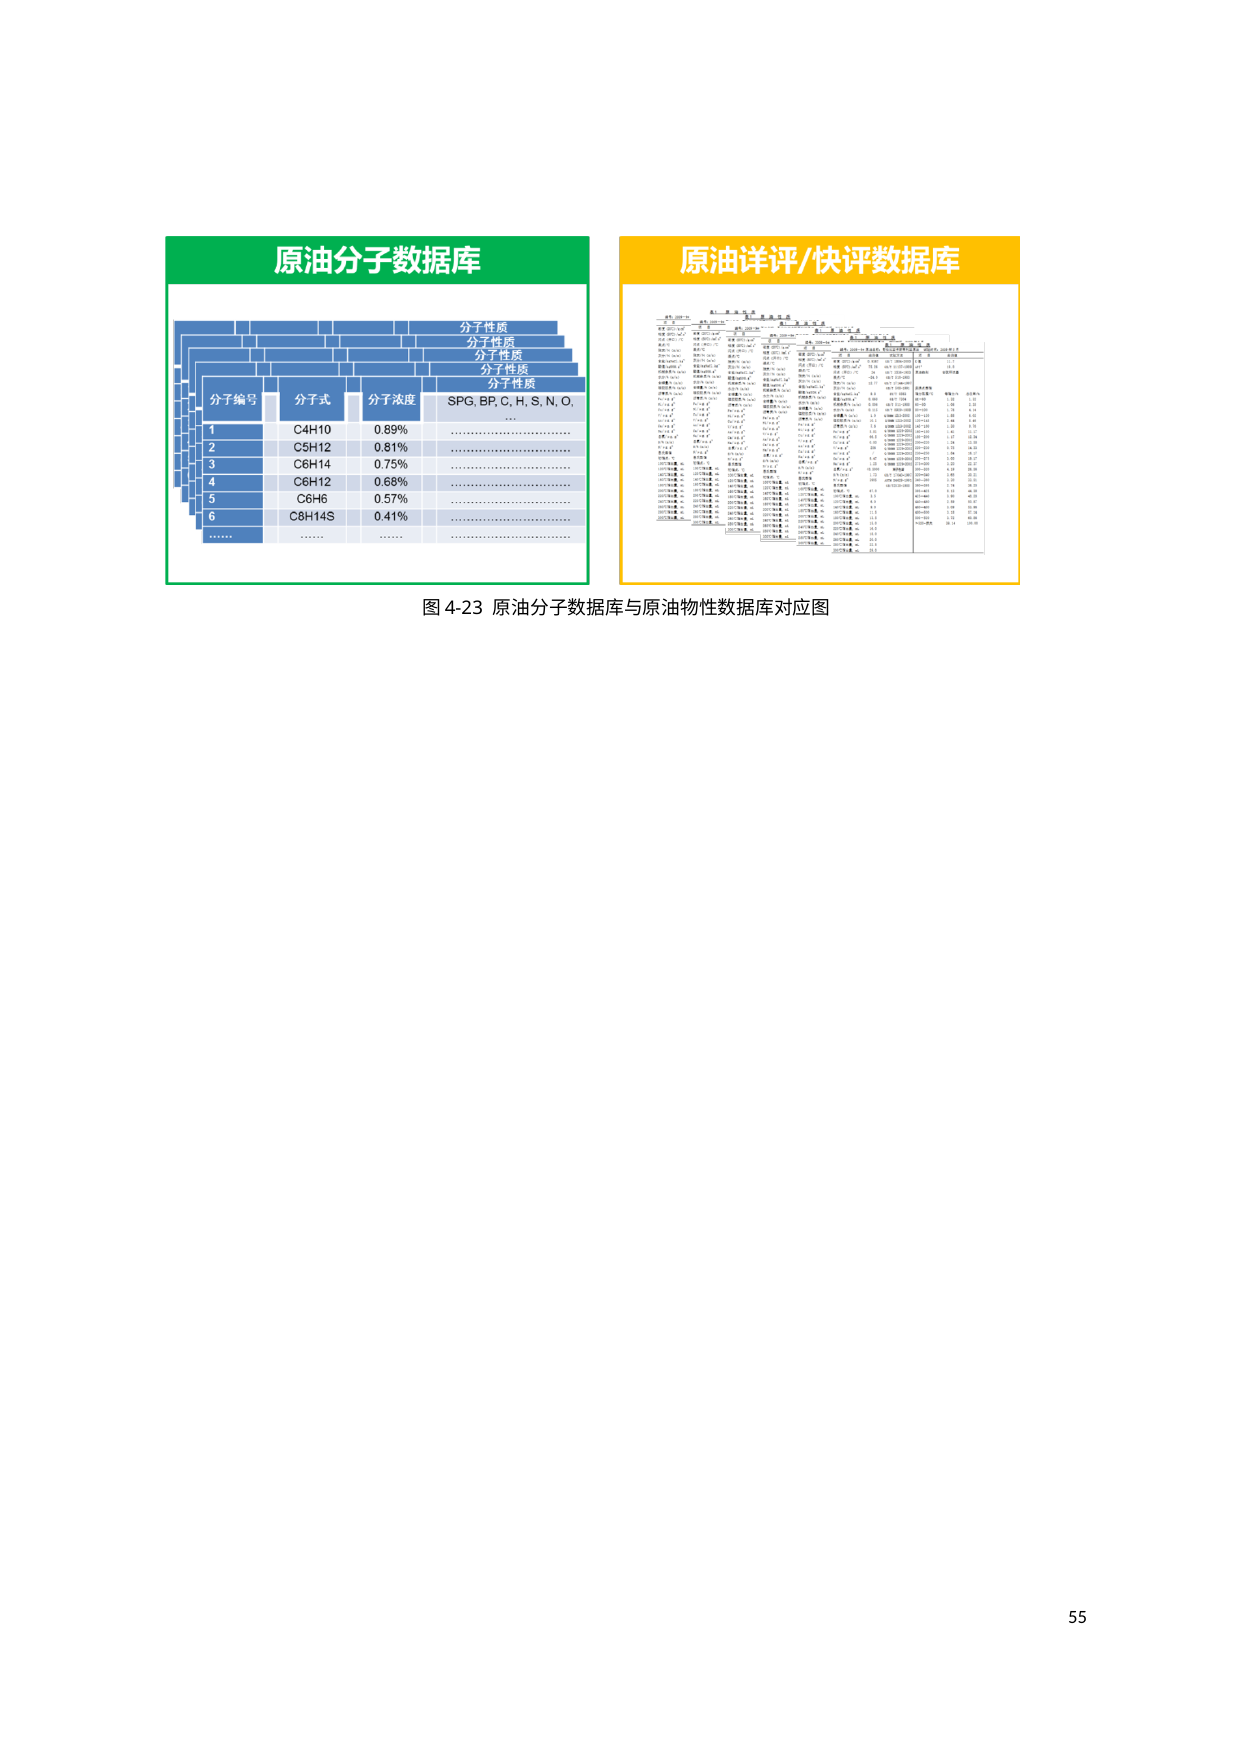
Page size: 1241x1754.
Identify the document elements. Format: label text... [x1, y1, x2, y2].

text 图4-23 原油分子数据库与原油物性数据库对应图 [165, 590, 1087, 623]
picture [165, 232, 1020, 585]
